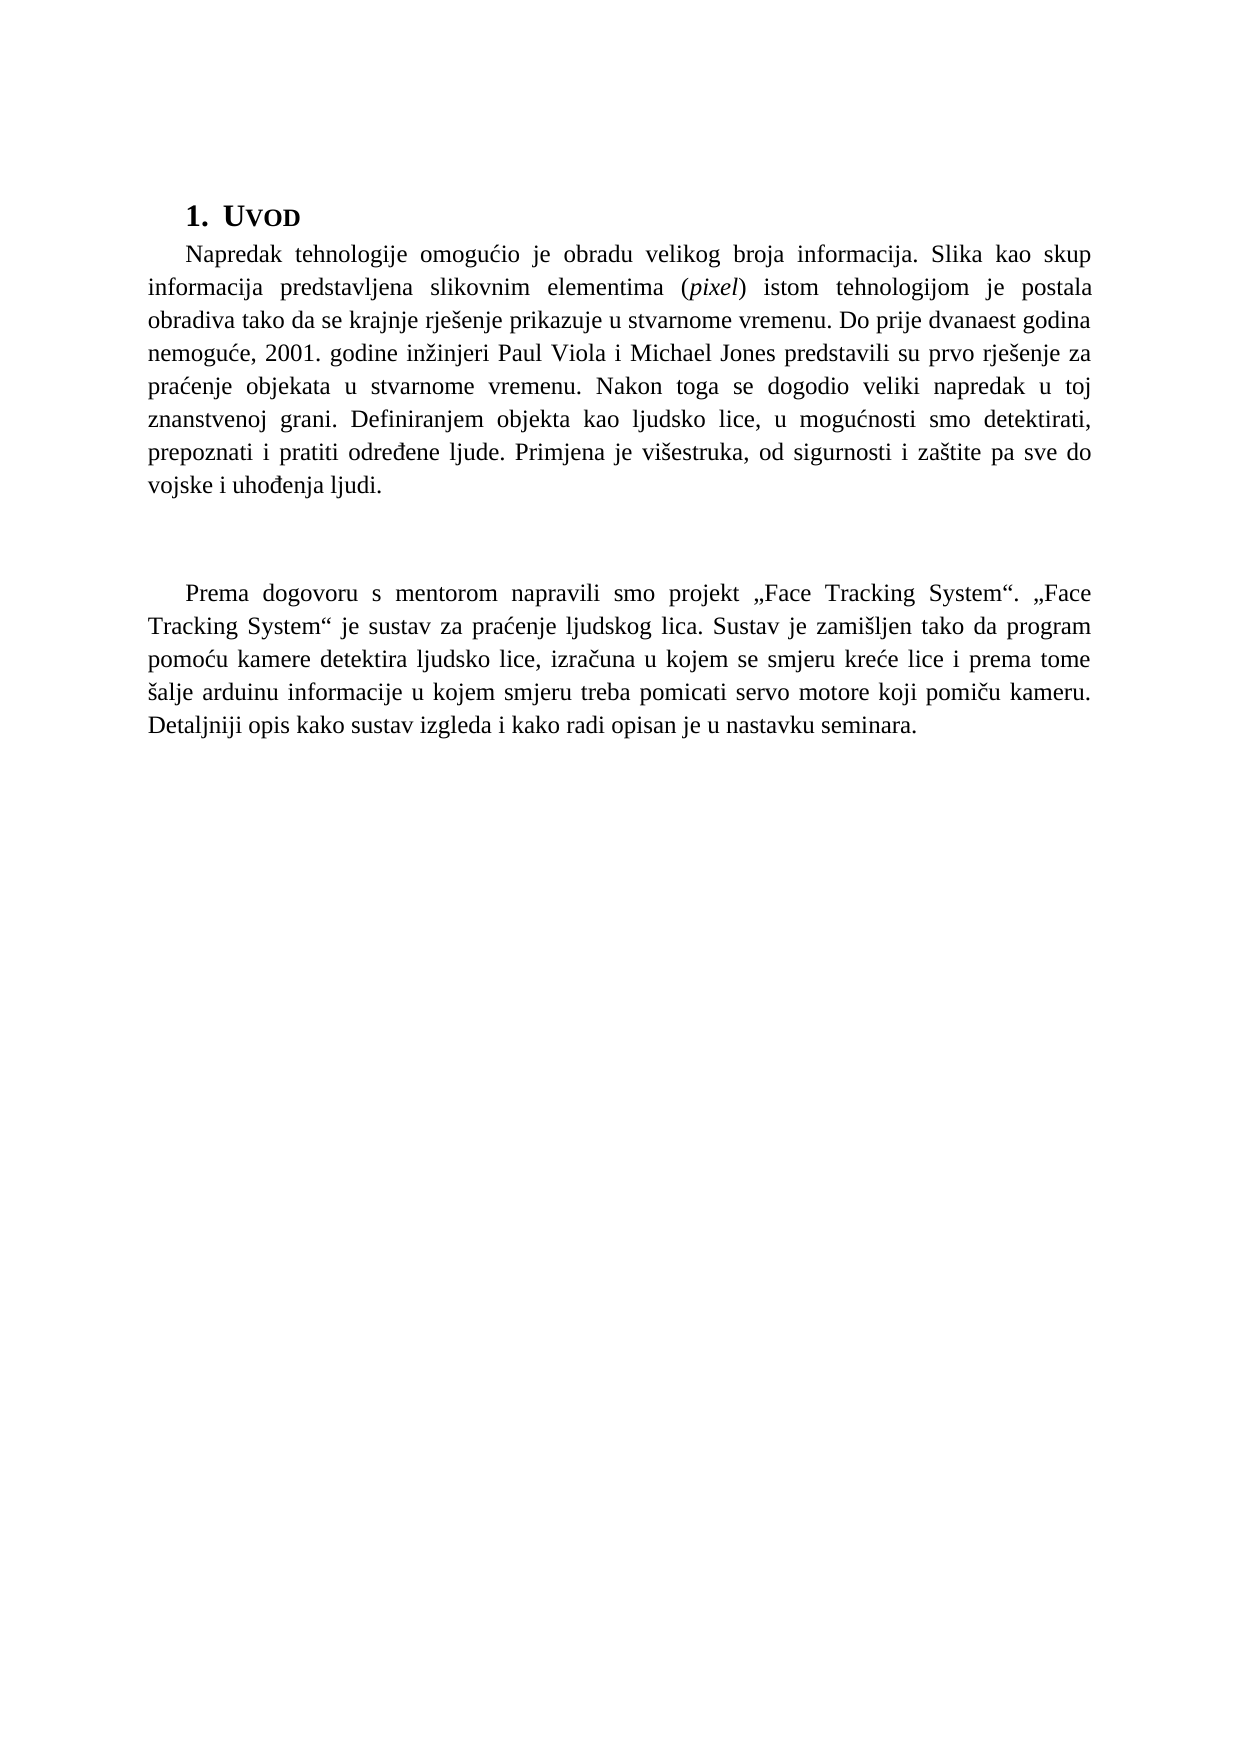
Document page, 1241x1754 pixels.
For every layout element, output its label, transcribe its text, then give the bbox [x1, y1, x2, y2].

text Prema dogovoru s mentorom napravili smo projekt „Face Tracking System“. „Face Tracking System“ je sustav za praćenje ljudskog lica. Sustav je zamišljen tako da program pomoću kamere detektira ljudsko lice, izračuna u kojem se smjeru kreće lice i prema tome šalje arduinu informacije u kojem smjeru treba pomicati servo motore koji pomiču kameru. Detaljniji opis kako sustav izgleda i kako radi opisan je u nastavku seminara. [148, 578, 1093, 738]
subtitle Uvod [185, 198, 1093, 233]
text Napredak tehnologije omogućio je obradu velikog broja informacija. Slika kao skup informacija predstavljena slikovnim elementima (pixel) istom tehnologijom je postala obradiva tako da se krajnje rješenje prikazuje u stvarnome vremenu. Do prije dvanaest godina nemoguće, 2001. godine inžinjeri Paul Viola i Michael Jones predstavili su prvo rješenje za praćenje objekata u stvarnome vremenu. Nakon toga se dogodio veliki napredak u toj znanstvenoj grani. Definiranjem objekta kao ljudsko lice, u mogućnosti smo detektirati, prepoznati i pratiti određene ljude. Primjena je višestruka, od sigurnosti i zaštite pa sve do vojske i uhođenja ljudi. [148, 239, 1093, 499]
